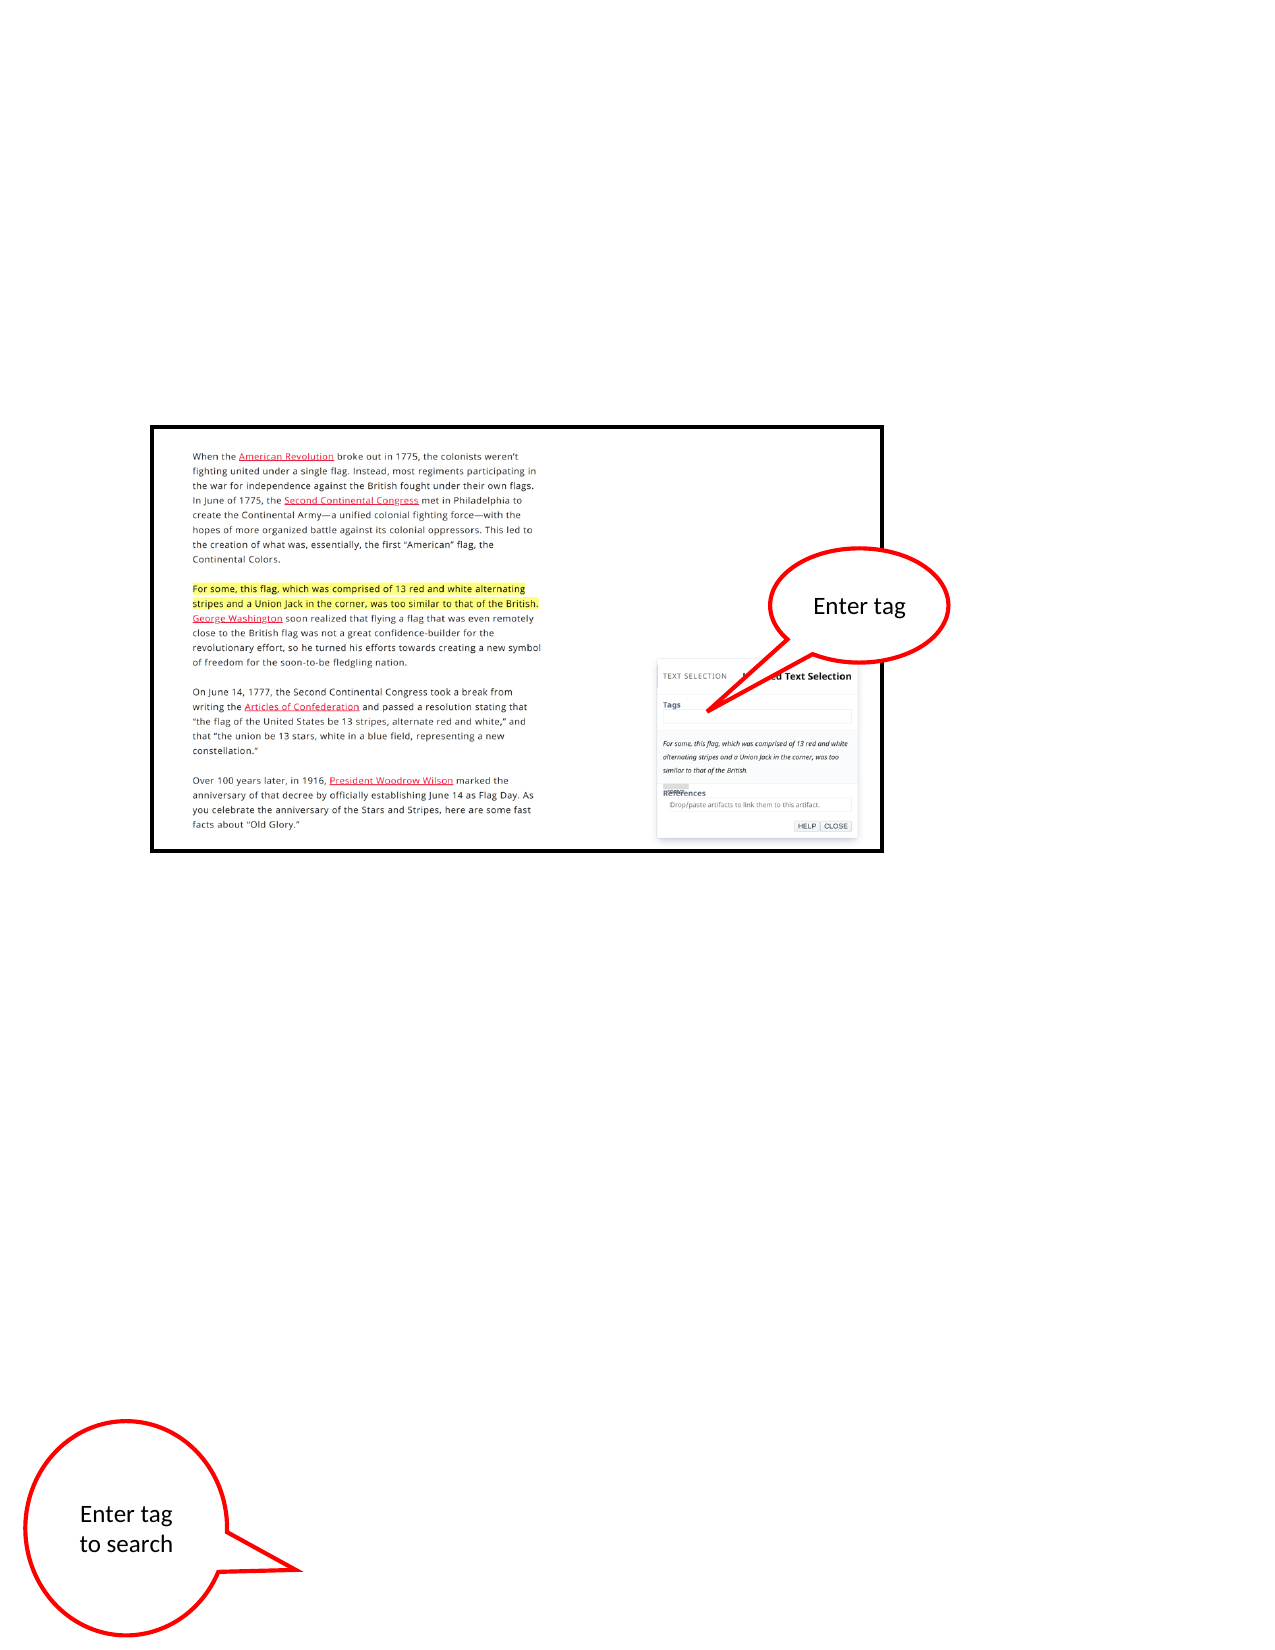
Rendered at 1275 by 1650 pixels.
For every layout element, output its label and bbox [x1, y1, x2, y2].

picture [154, 429, 880, 849]
